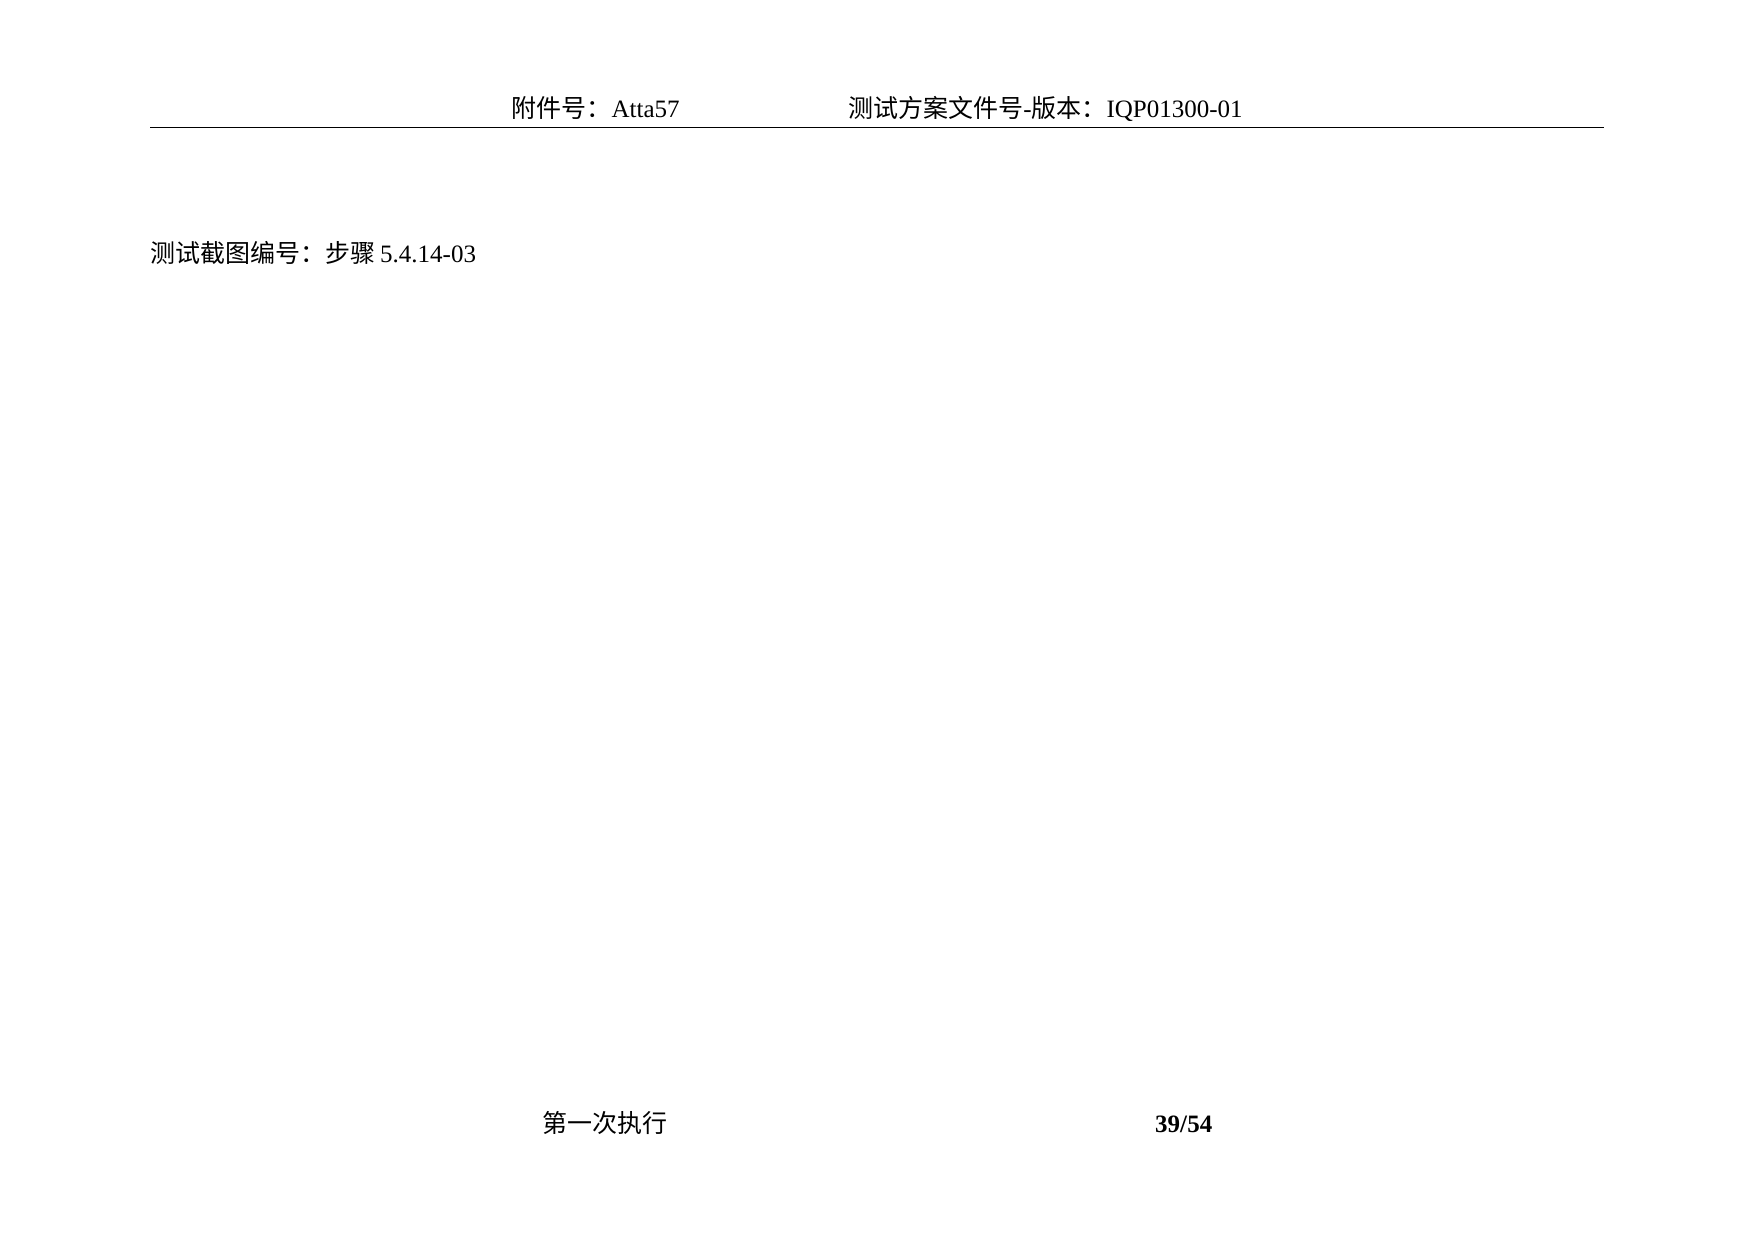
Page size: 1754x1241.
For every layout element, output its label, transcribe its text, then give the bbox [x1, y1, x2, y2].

text 测试截图编号：步骤5.4.14-03 [150, 219, 1604, 284]
